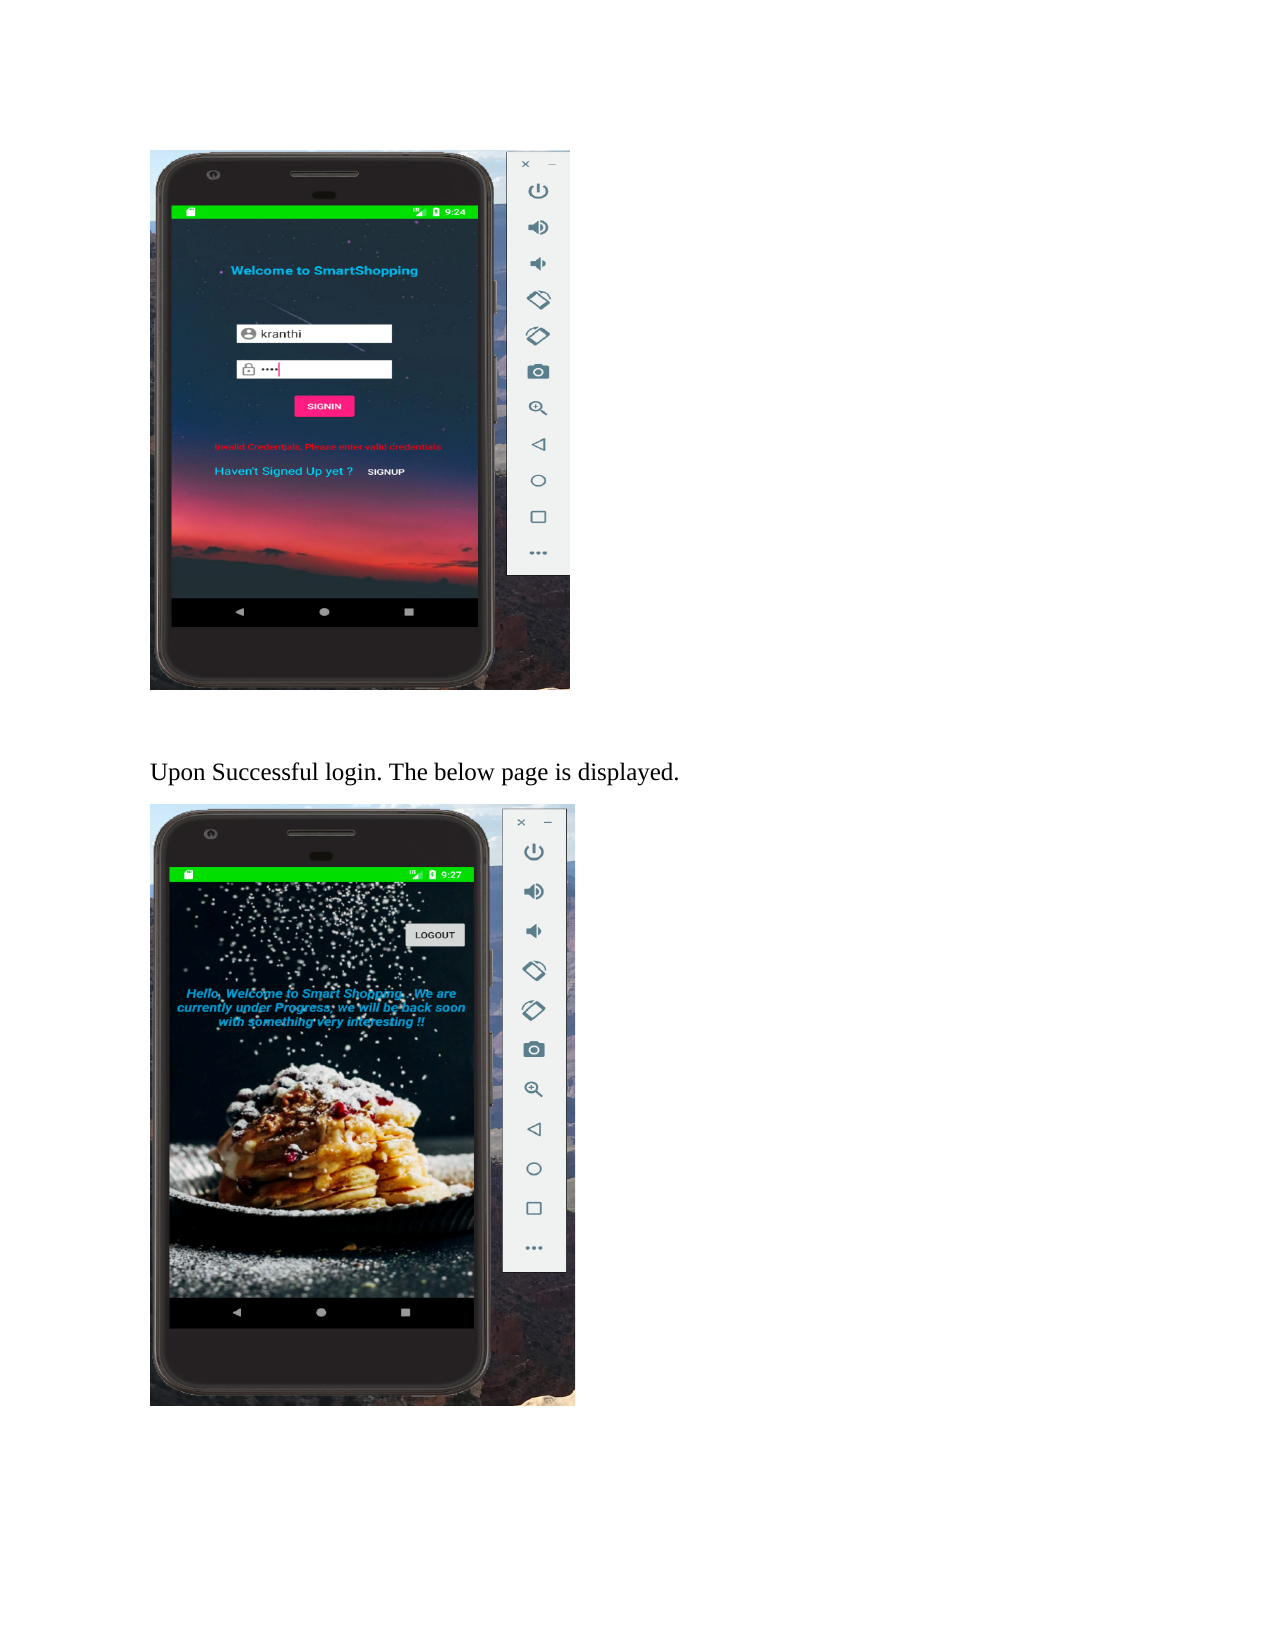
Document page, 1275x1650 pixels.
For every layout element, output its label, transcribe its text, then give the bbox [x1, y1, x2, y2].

text Upon Successful login. The below page is displayed. [150, 757, 1125, 785]
picture [150, 150, 570, 690]
picture [150, 804, 575, 1406]
